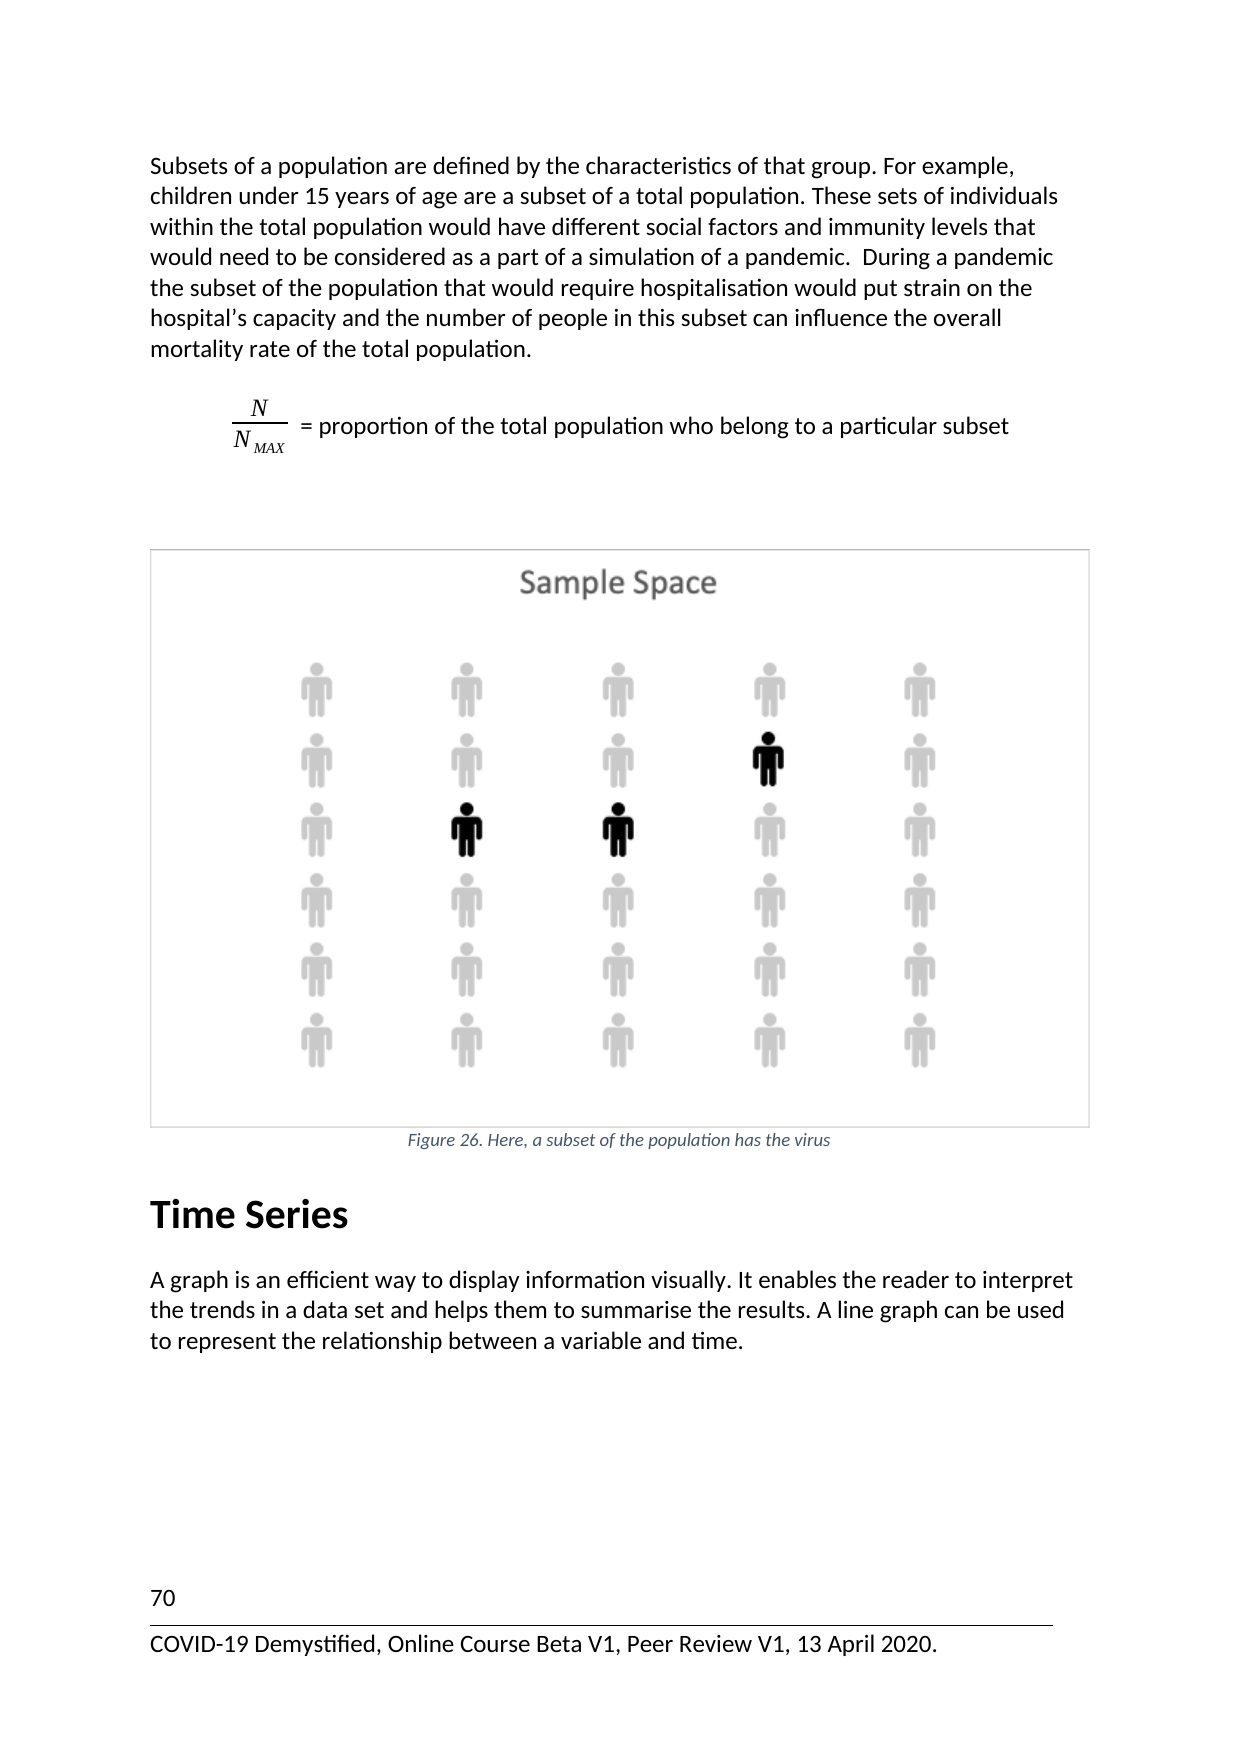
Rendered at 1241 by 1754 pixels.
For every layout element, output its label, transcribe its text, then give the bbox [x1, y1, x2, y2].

picture [150, 548, 1090, 1128]
text Figure 26. Here, a subset of the population has the virus [150, 1128, 1090, 1151]
text = proportion of the total population who belong to a particular subset [150, 394, 1090, 457]
text A graph is an efficient way to display information visually. It enables the reader to interpret the trends in a data set and helps them to summarise the results. A line graph can be used to represent the relationship between a variable and time. [150, 1264, 1090, 1356]
text Subsets of a population are defined by the characteristics of that group. For example, children under 15 years of age are a subset of a total population. These sets of individuals within the total population would have different social factors and immunity levels that would need to be considered as a part of a simulation of a pandemic. During a pandemic the subset of the population that would require hospitalisation would put strain on the hospital’s capacity and the number of people in this subset can influence the overall mortality rate of the total population. [150, 150, 1090, 364]
subtitle Time Series [150, 1188, 1090, 1239]
